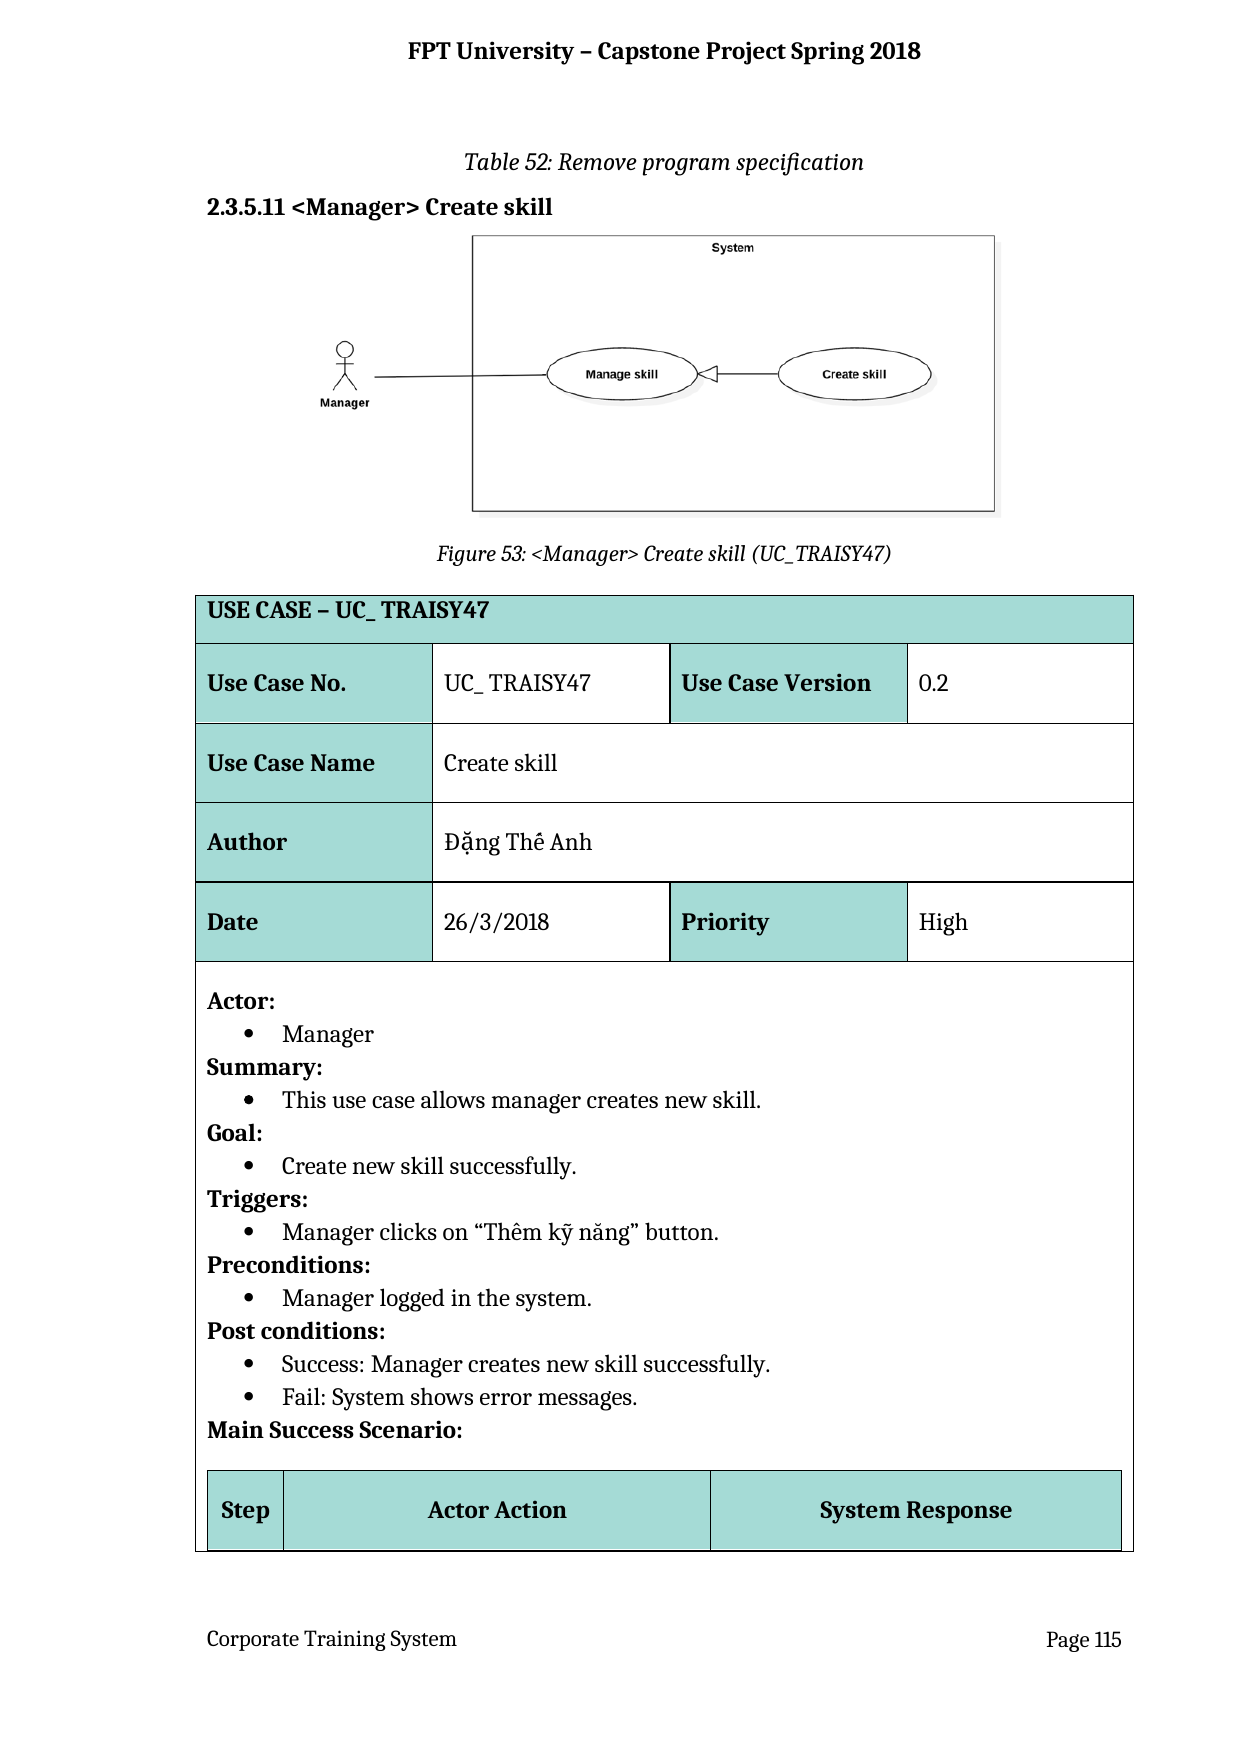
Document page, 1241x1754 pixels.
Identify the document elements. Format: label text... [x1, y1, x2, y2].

text Figure 53: <Manager> Create skill (UC_TRAISY47) [207, 540, 1122, 567]
table_cell Priority [671, 883, 907, 961]
table_cell 0.2 [908, 644, 1133, 722]
table_cell 26/3/2018 [433, 883, 669, 961]
table_cell High [908, 883, 1133, 961]
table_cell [196, 962, 1133, 1551]
picture [294, 226, 1035, 522]
table_cell Use Case Version [671, 644, 907, 722]
table_cell Use Case Name [196, 724, 432, 802]
table_cell UC_ TRAISY47 [433, 644, 669, 722]
table_cell Create skill [433, 724, 1133, 802]
table_cell Author [196, 803, 432, 881]
table_cell Use Case No. [196, 644, 432, 722]
text 2.3.5.11 <Manager> Create skill [207, 193, 1122, 222]
table_header USE CASE – UC_ TRAISY47 [196, 596, 1133, 643]
table_cell Đặng Thế Anh [433, 803, 1133, 881]
table_cell Date [196, 883, 432, 961]
